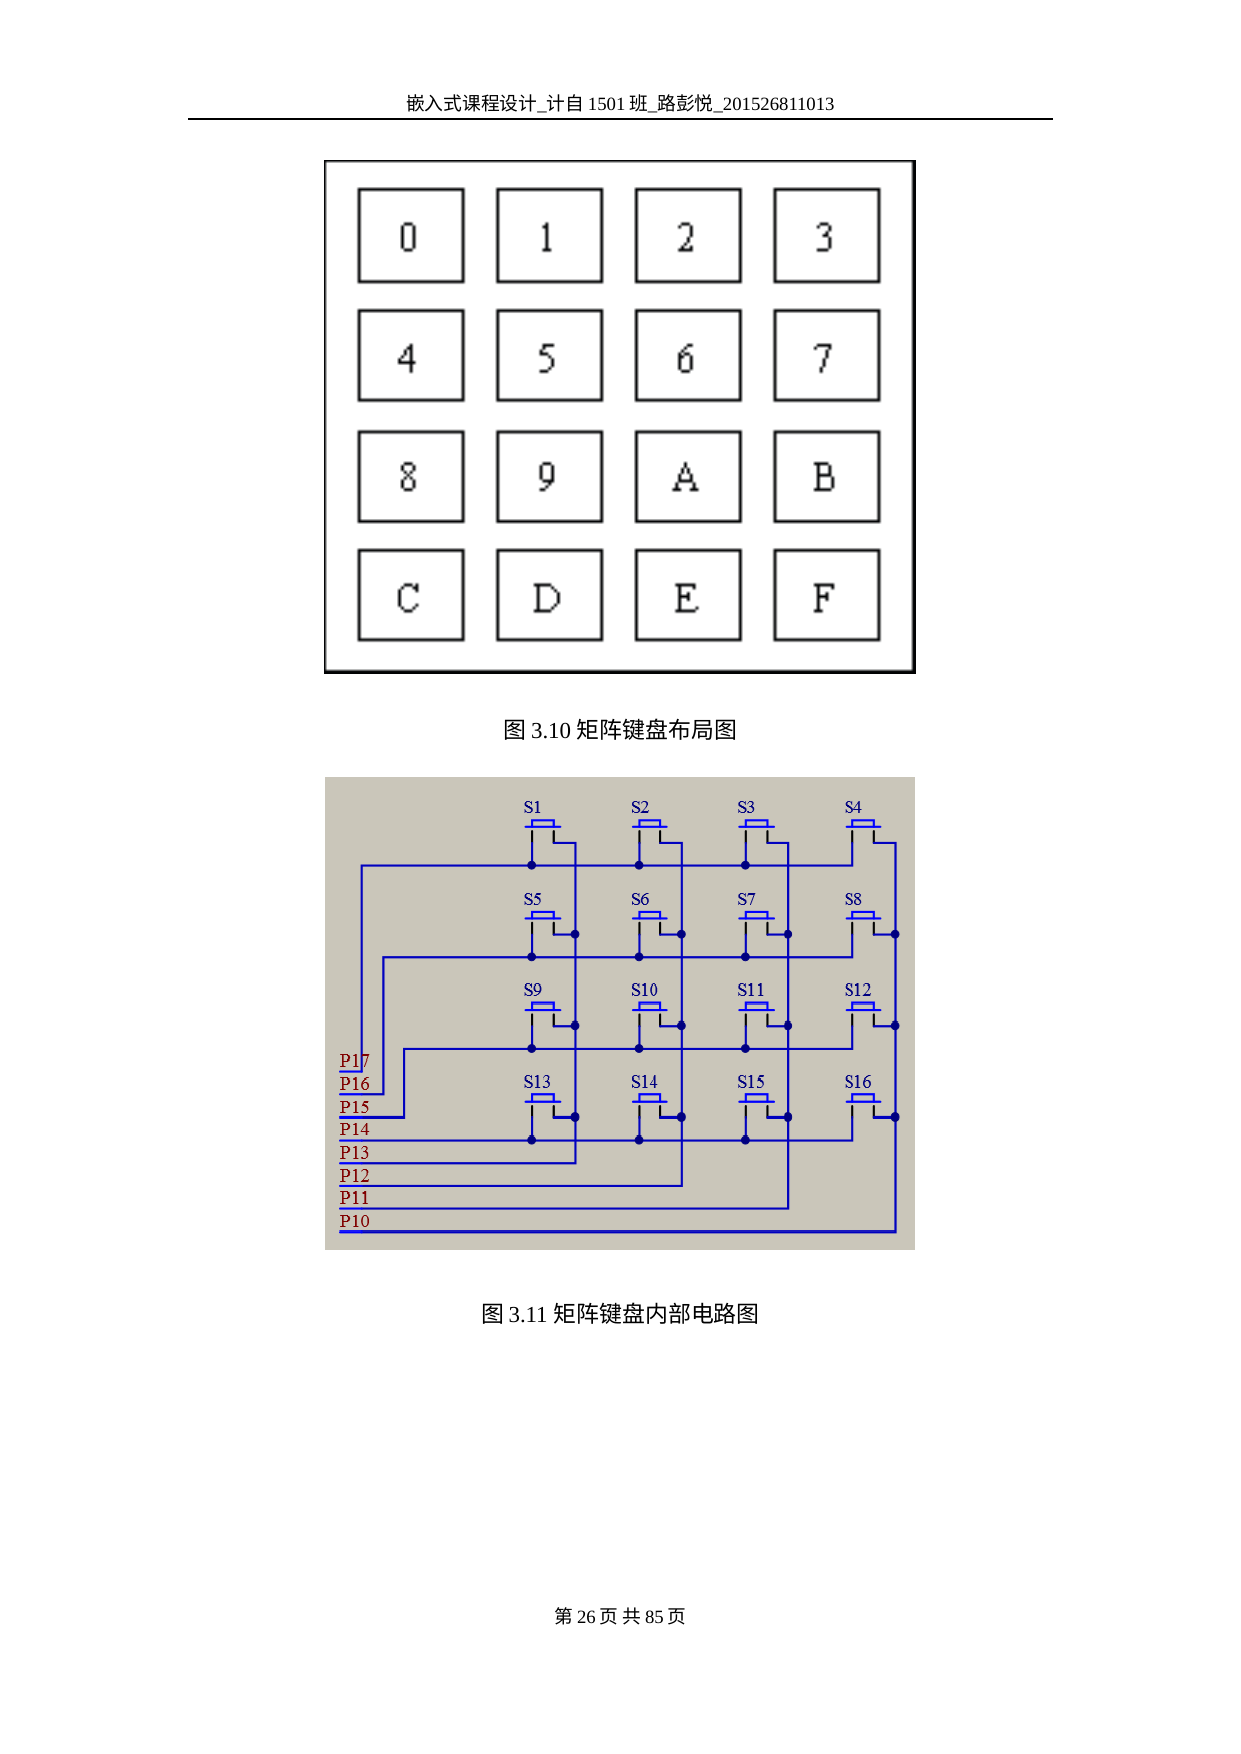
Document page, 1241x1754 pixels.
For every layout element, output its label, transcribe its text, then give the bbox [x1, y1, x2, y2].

text 图3.10 矩阵键盘布局图 [187, 696, 1053, 761]
picture [325, 777, 915, 1250]
picture [324, 160, 916, 674]
text 图3.11 矩阵键盘内部电路图 [187, 1280, 1053, 1345]
